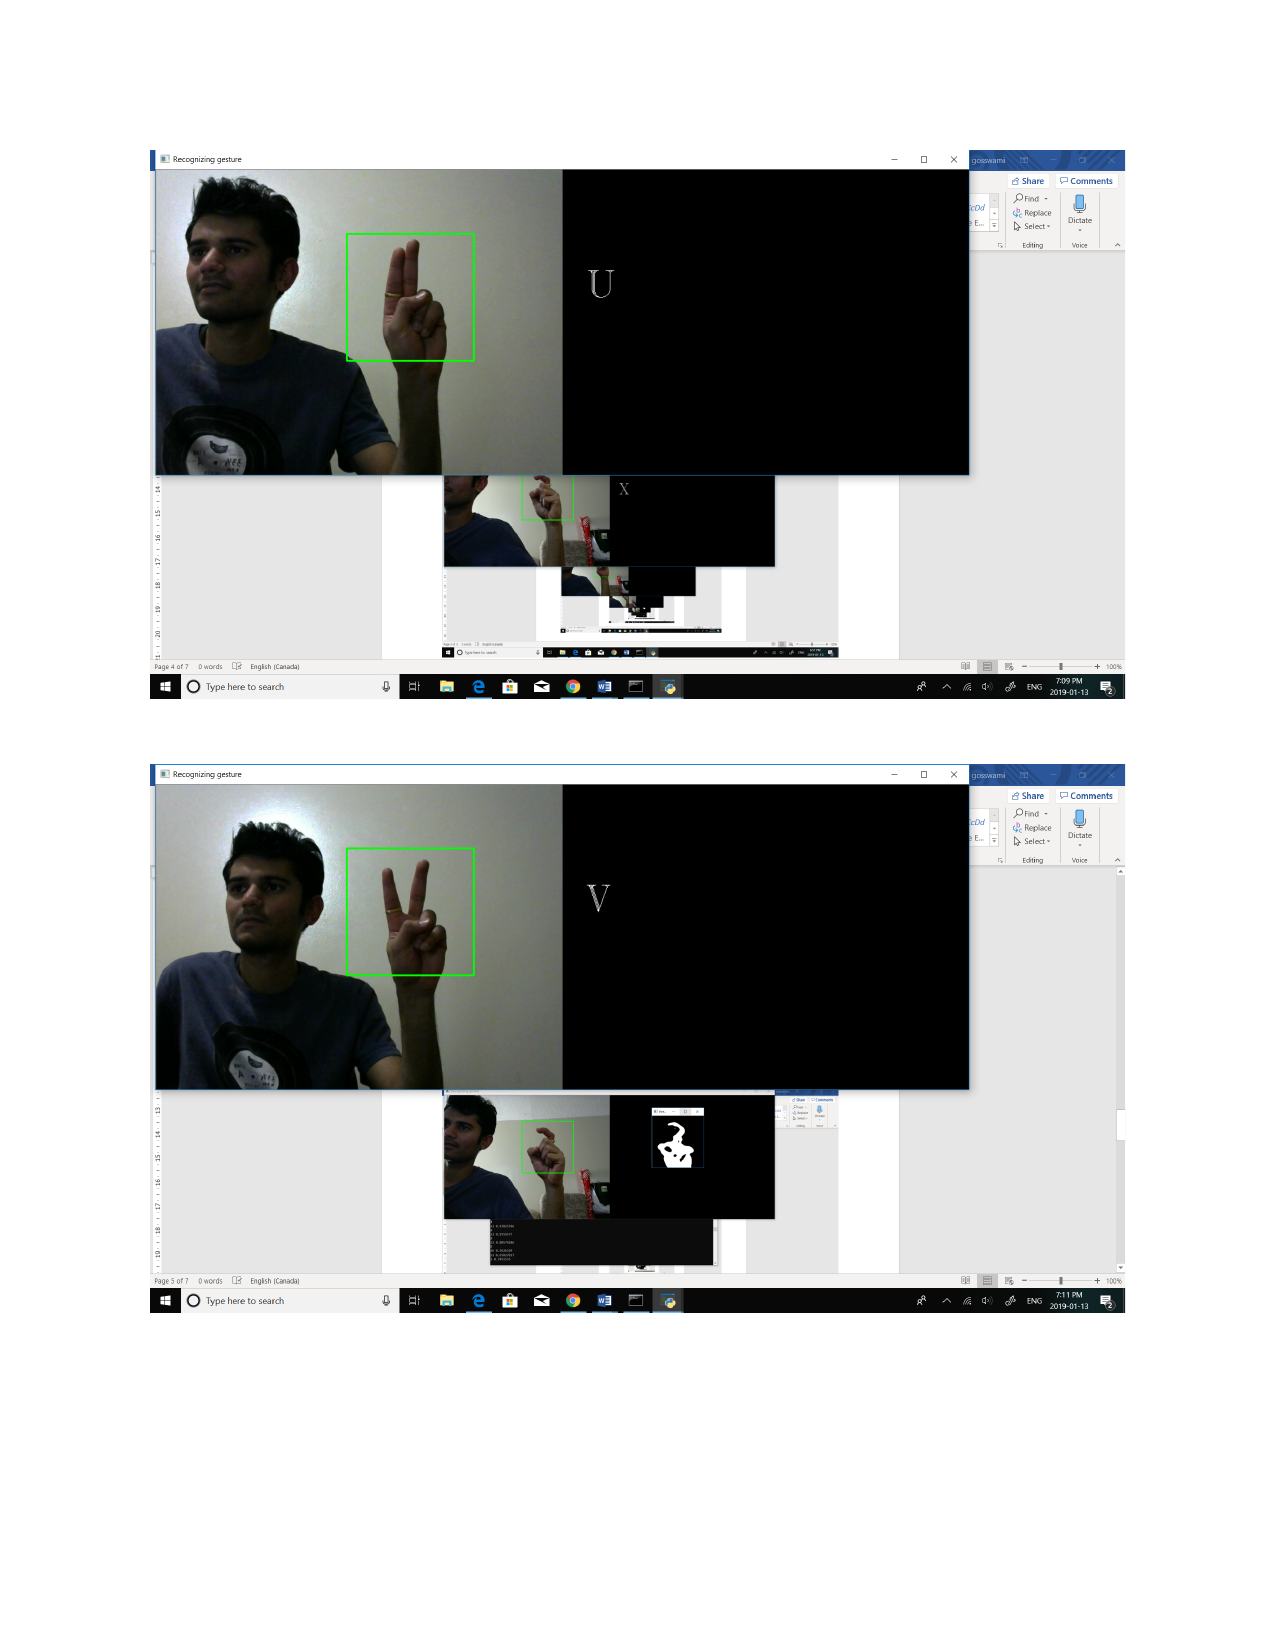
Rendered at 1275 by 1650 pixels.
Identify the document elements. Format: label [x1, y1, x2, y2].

picture [150, 150, 1125, 699]
picture [150, 764, 1125, 1313]
